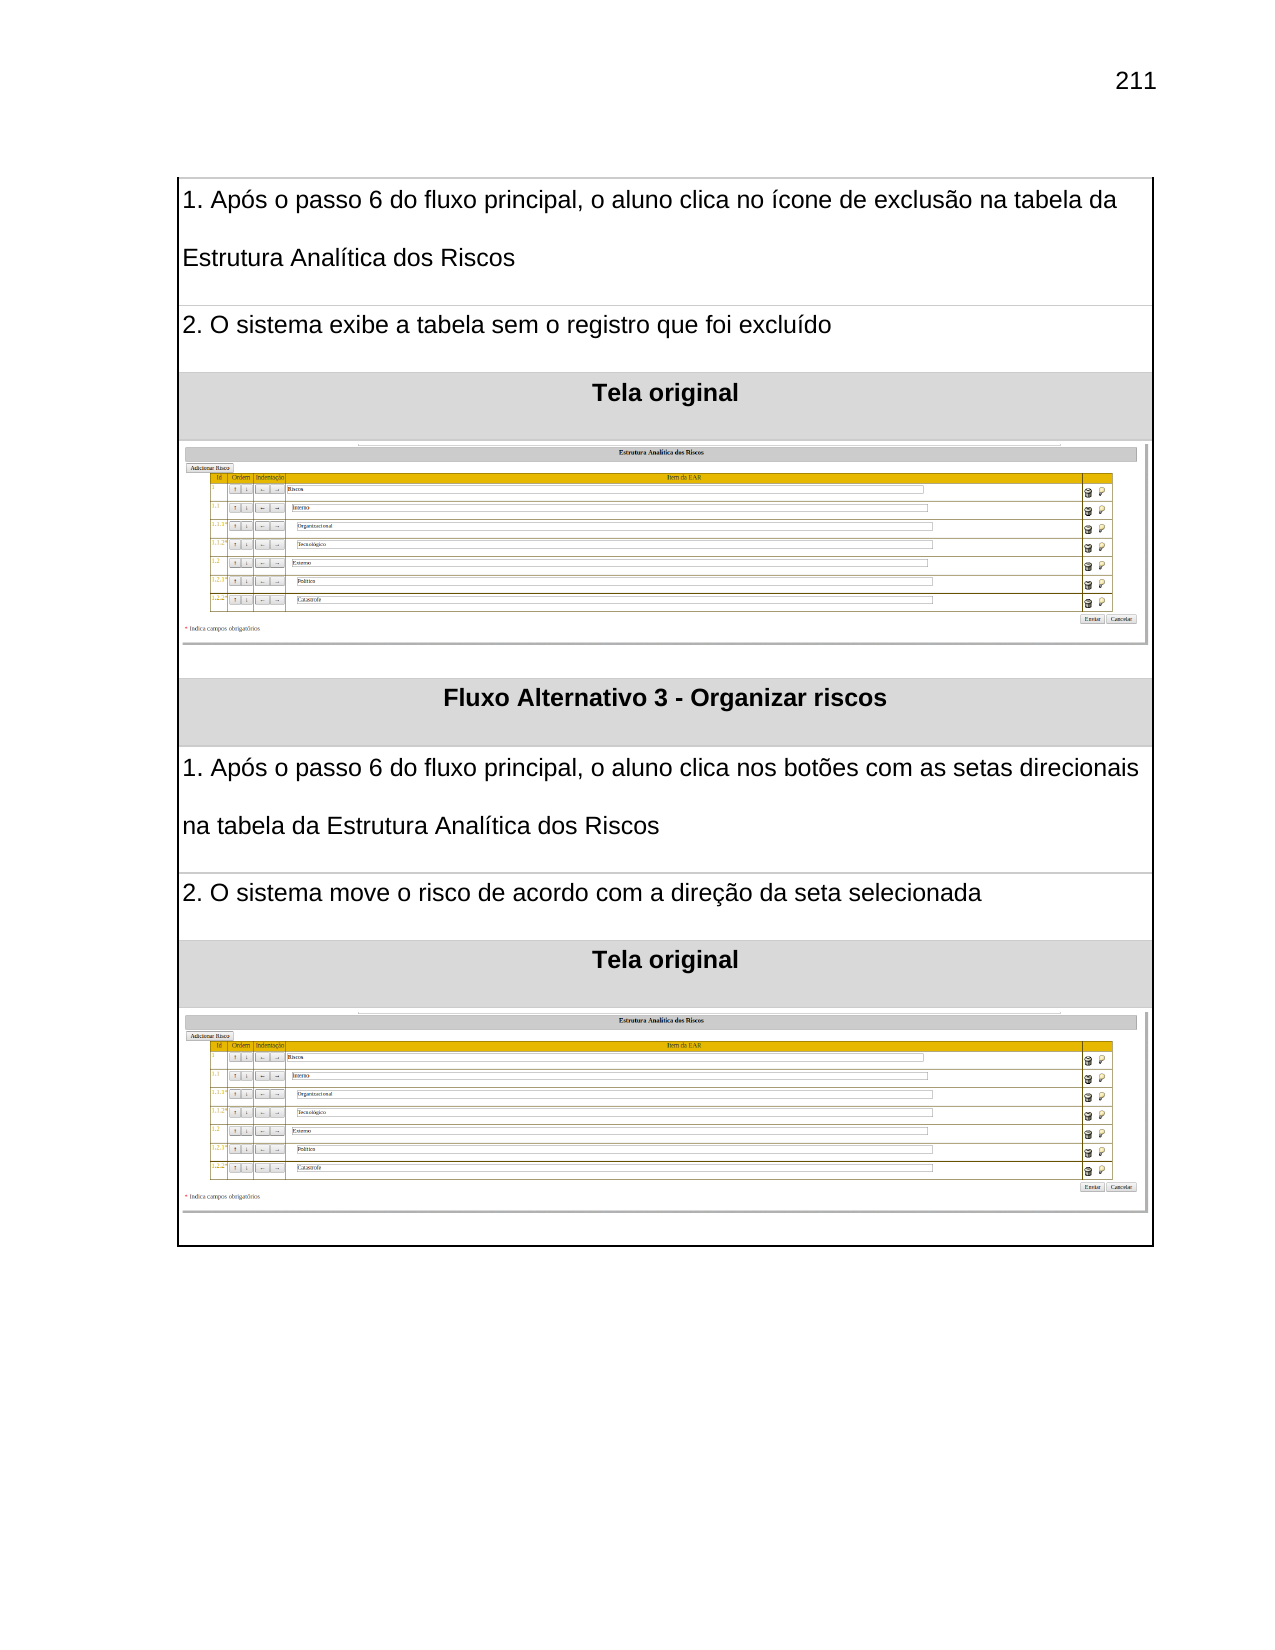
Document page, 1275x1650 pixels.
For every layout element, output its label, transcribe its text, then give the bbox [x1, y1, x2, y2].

table_cell 2. O sistema exibe a tabela sem o registro que foi excluído [179, 306, 1152, 372]
table_cell Tela original [179, 373, 1152, 439]
table_cell Tela original [179, 941, 1152, 1007]
table_cell 1. Após o passo 6 do fluxo principal, o aluno clica no ícone de exclusão na tabela da Estrutura Analítica dos Riscos [179, 179, 1152, 304]
picture [182, 444, 1149, 645]
table_cell 1. Após o passo 6 do fluxo principal, o aluno clica nos botões com as setas direcionais na tabela da Estrutura Analítica dos Riscos [179, 747, 1152, 872]
table_cell Fluxo Alternativo 3 - Organizar riscos [179, 679, 1152, 745]
table_cell [179, 1008, 1152, 1245]
table_cell 2. O sistema move o risco de acordo com a direção da seta selecionada [179, 874, 1152, 939]
table_cell [179, 441, 1152, 678]
picture [182, 1012, 1149, 1213]
